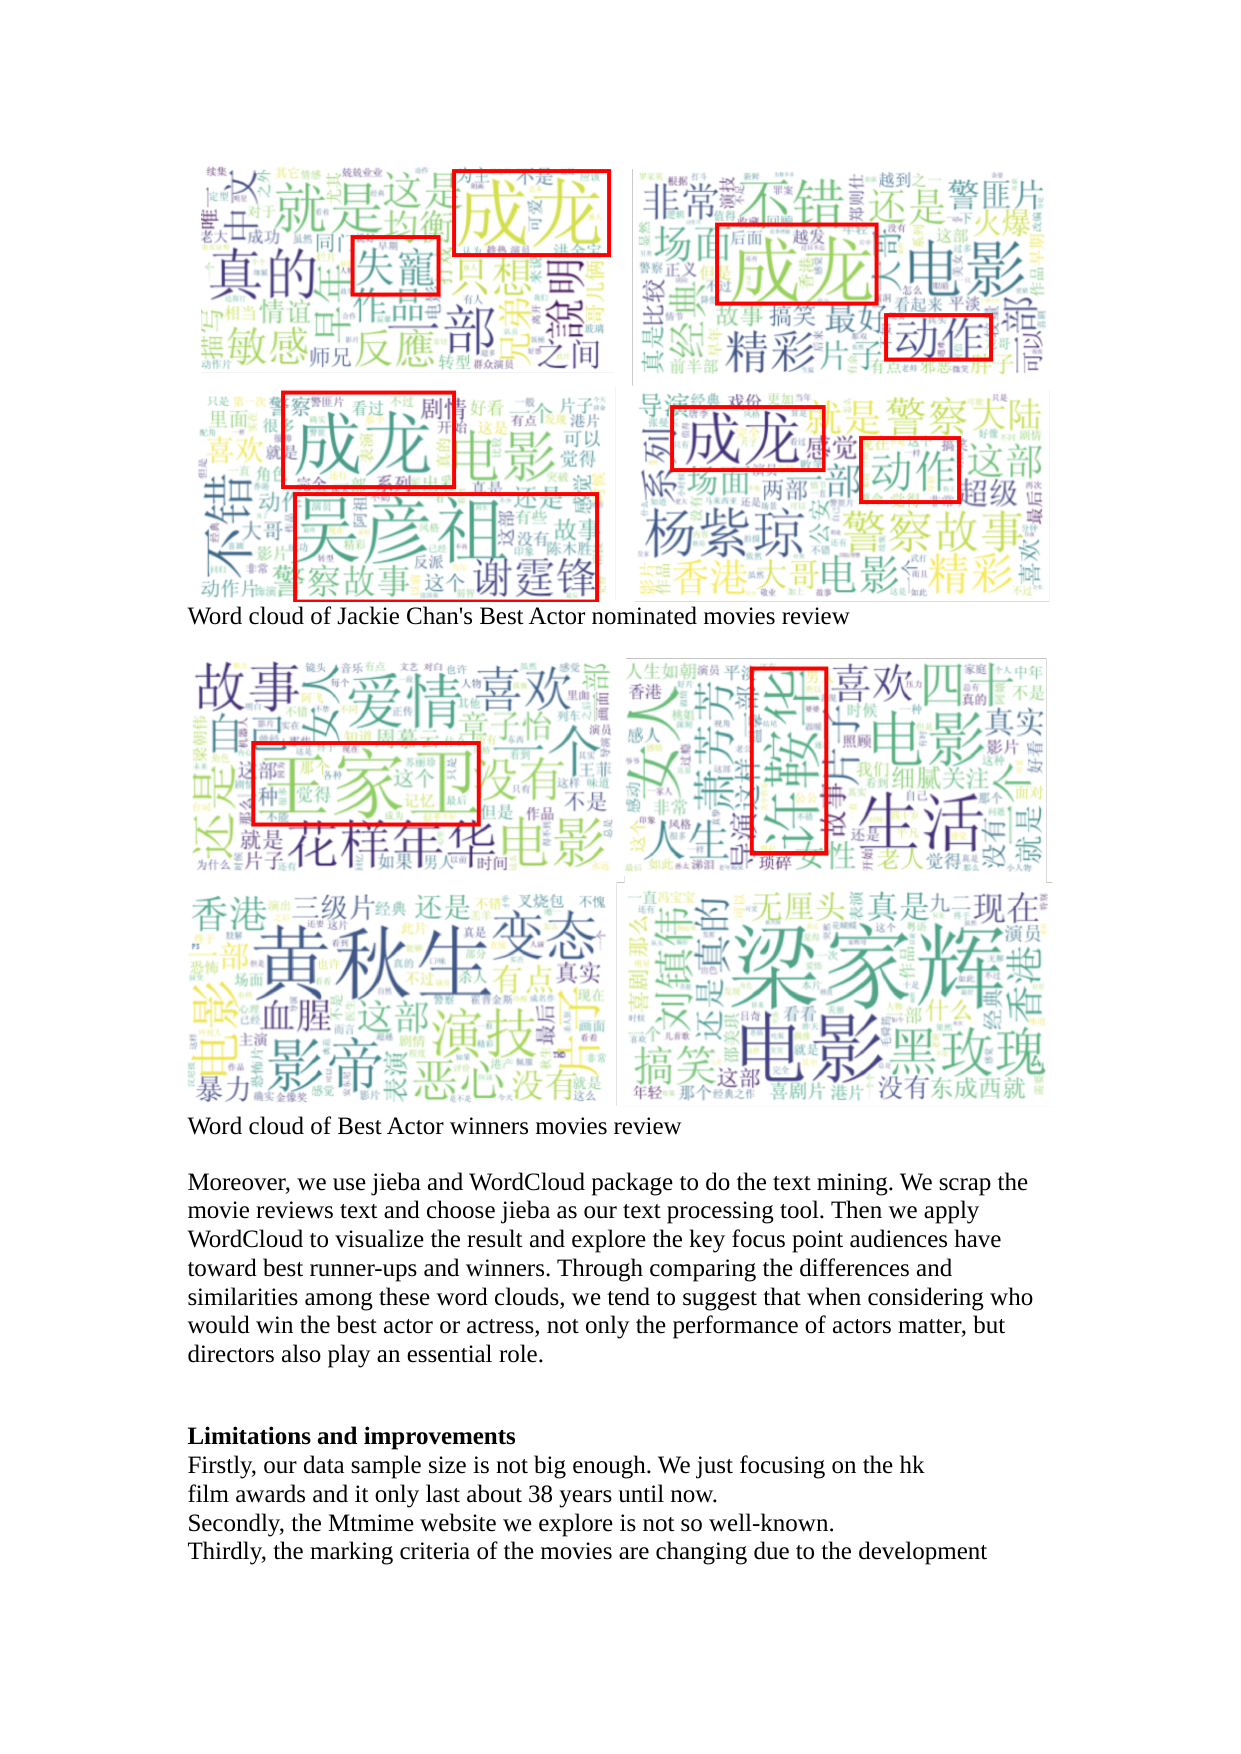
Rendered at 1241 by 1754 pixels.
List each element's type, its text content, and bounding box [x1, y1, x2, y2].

text Secondly, the Mtmime website we explore is not so well-known. [187, 1508, 1053, 1536]
text Moreover, we use jieba and WordCloud package to do the text mining. We scrap the movie reviews text and choose jieba as our text processing tool. Then we apply WordCloud to visualize the result and explore the key focus point audiences have toward best runner-ups and winners. Through comparing the differences and similarities among these word clouds, we tend to suggest that when considering who would win the best actor or actress, not only the performance of actors matter, but directors also play an essential role. [187, 1167, 1053, 1368]
picture [187, 656, 1053, 1112]
text Thirdly, the marking criteria of the movies are changing due to the development [187, 1536, 1053, 1565]
text film awards and it only last about 38 years until now. [187, 1479, 1053, 1508]
text Limitations and improvements [187, 1421, 1053, 1450]
text Word cloud of Jackie Chan's Best Actor nominated movies review [187, 602, 1053, 630]
picture [187, 162, 1053, 602]
text Firstly, our data sample size is not big enough. We just focusing on the hk [187, 1450, 1053, 1479]
text Word cloud of Best Actor winners movies review [187, 1112, 1053, 1140]
